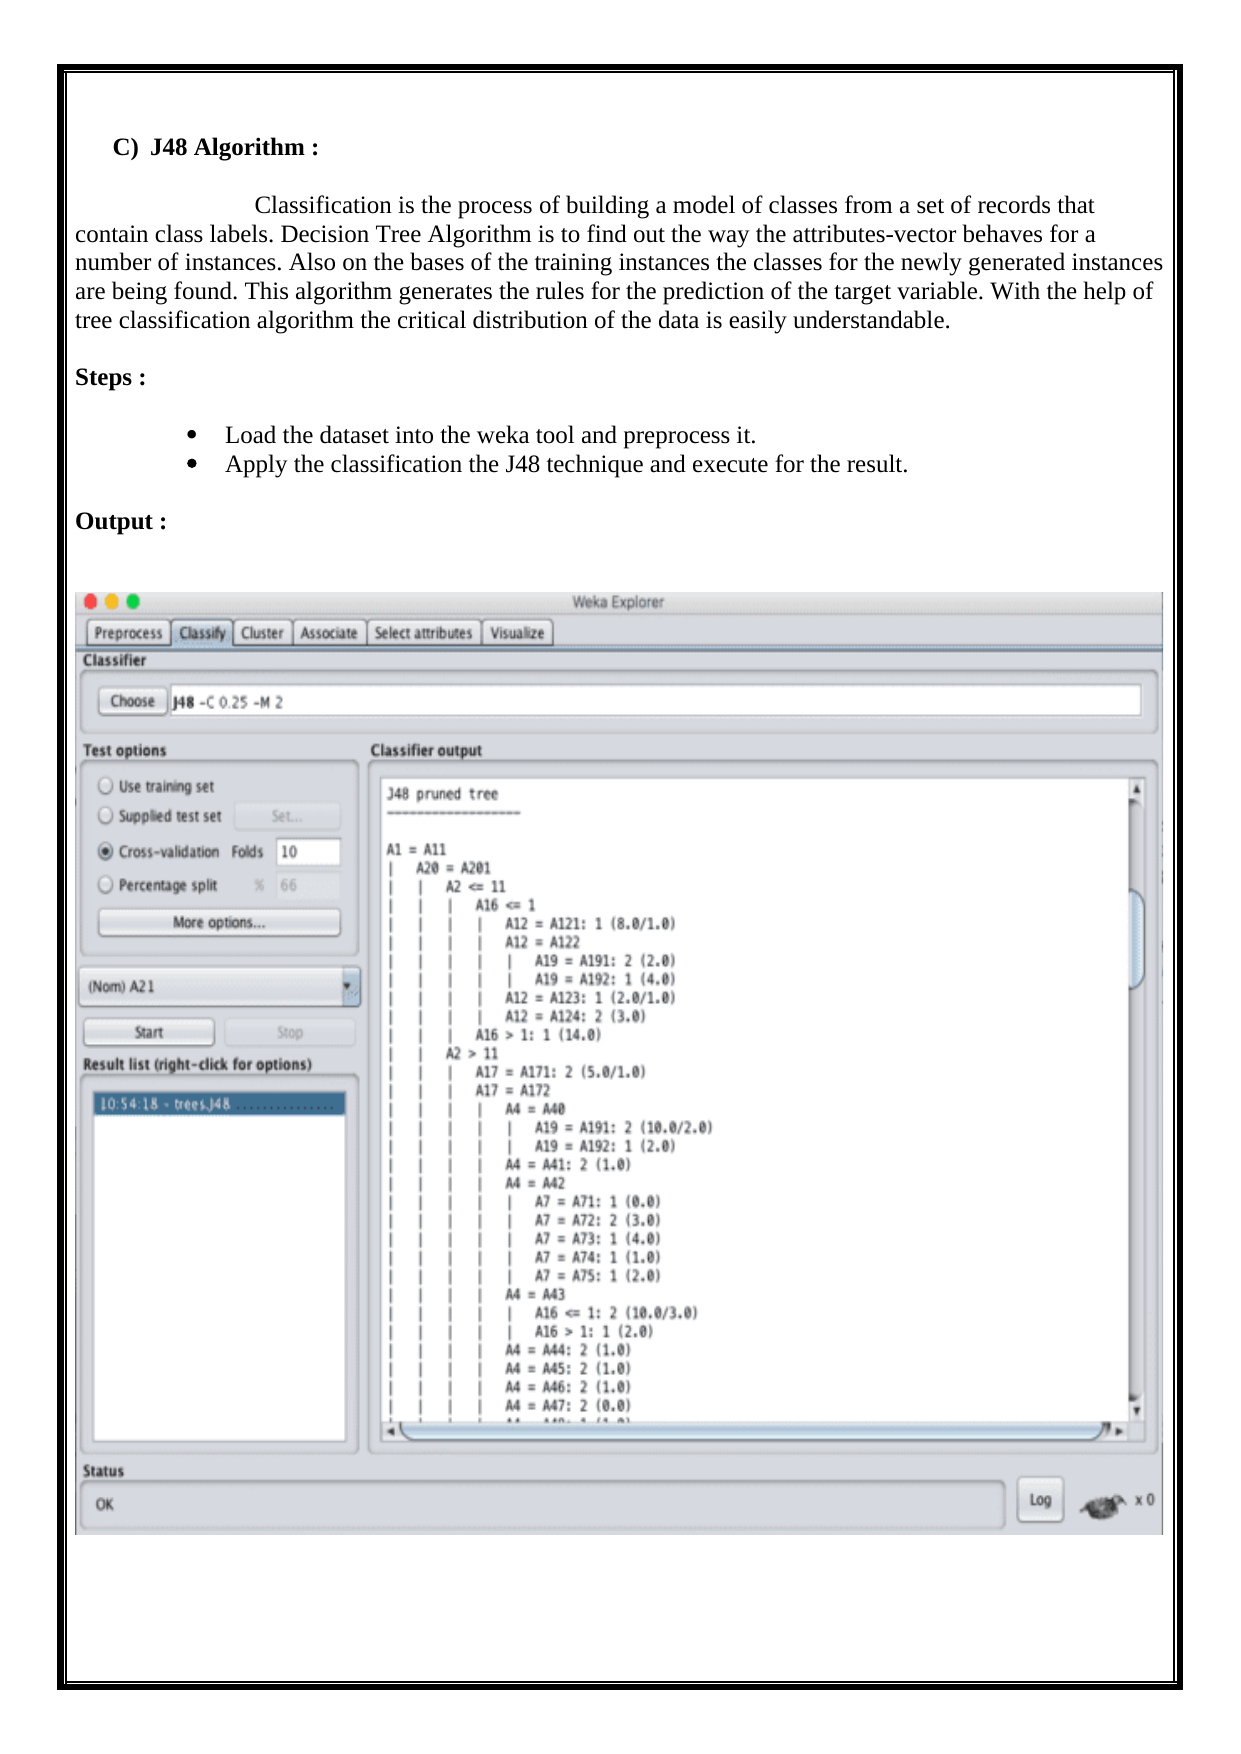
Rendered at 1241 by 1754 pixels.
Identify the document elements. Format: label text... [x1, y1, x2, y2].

list J48 Algorithm : [112, 132, 1165, 161]
text Output : [75, 506, 1165, 535]
text Steps : [75, 362, 1165, 391]
text Classification is the process of building a model of classes from a set of records that contain class labels. Decision Tree Algorithm is to find out the way the attributes-vector behaves for a number of instances. Also on the bases of the training instances the classes for the newly generated instances are being found. This algorithm generates the rules for the prediction of the target variable. With the help of tree classification algorithm the critical distribution of the data is easily understandable. [75, 190, 1165, 334]
list Apply the classification the J48 technique and execute for the result. [187, 449, 1165, 477]
list Load the dataset into the weka tool and preprocess it. [187, 420, 1165, 449]
picture [75, 592, 1164, 1535]
